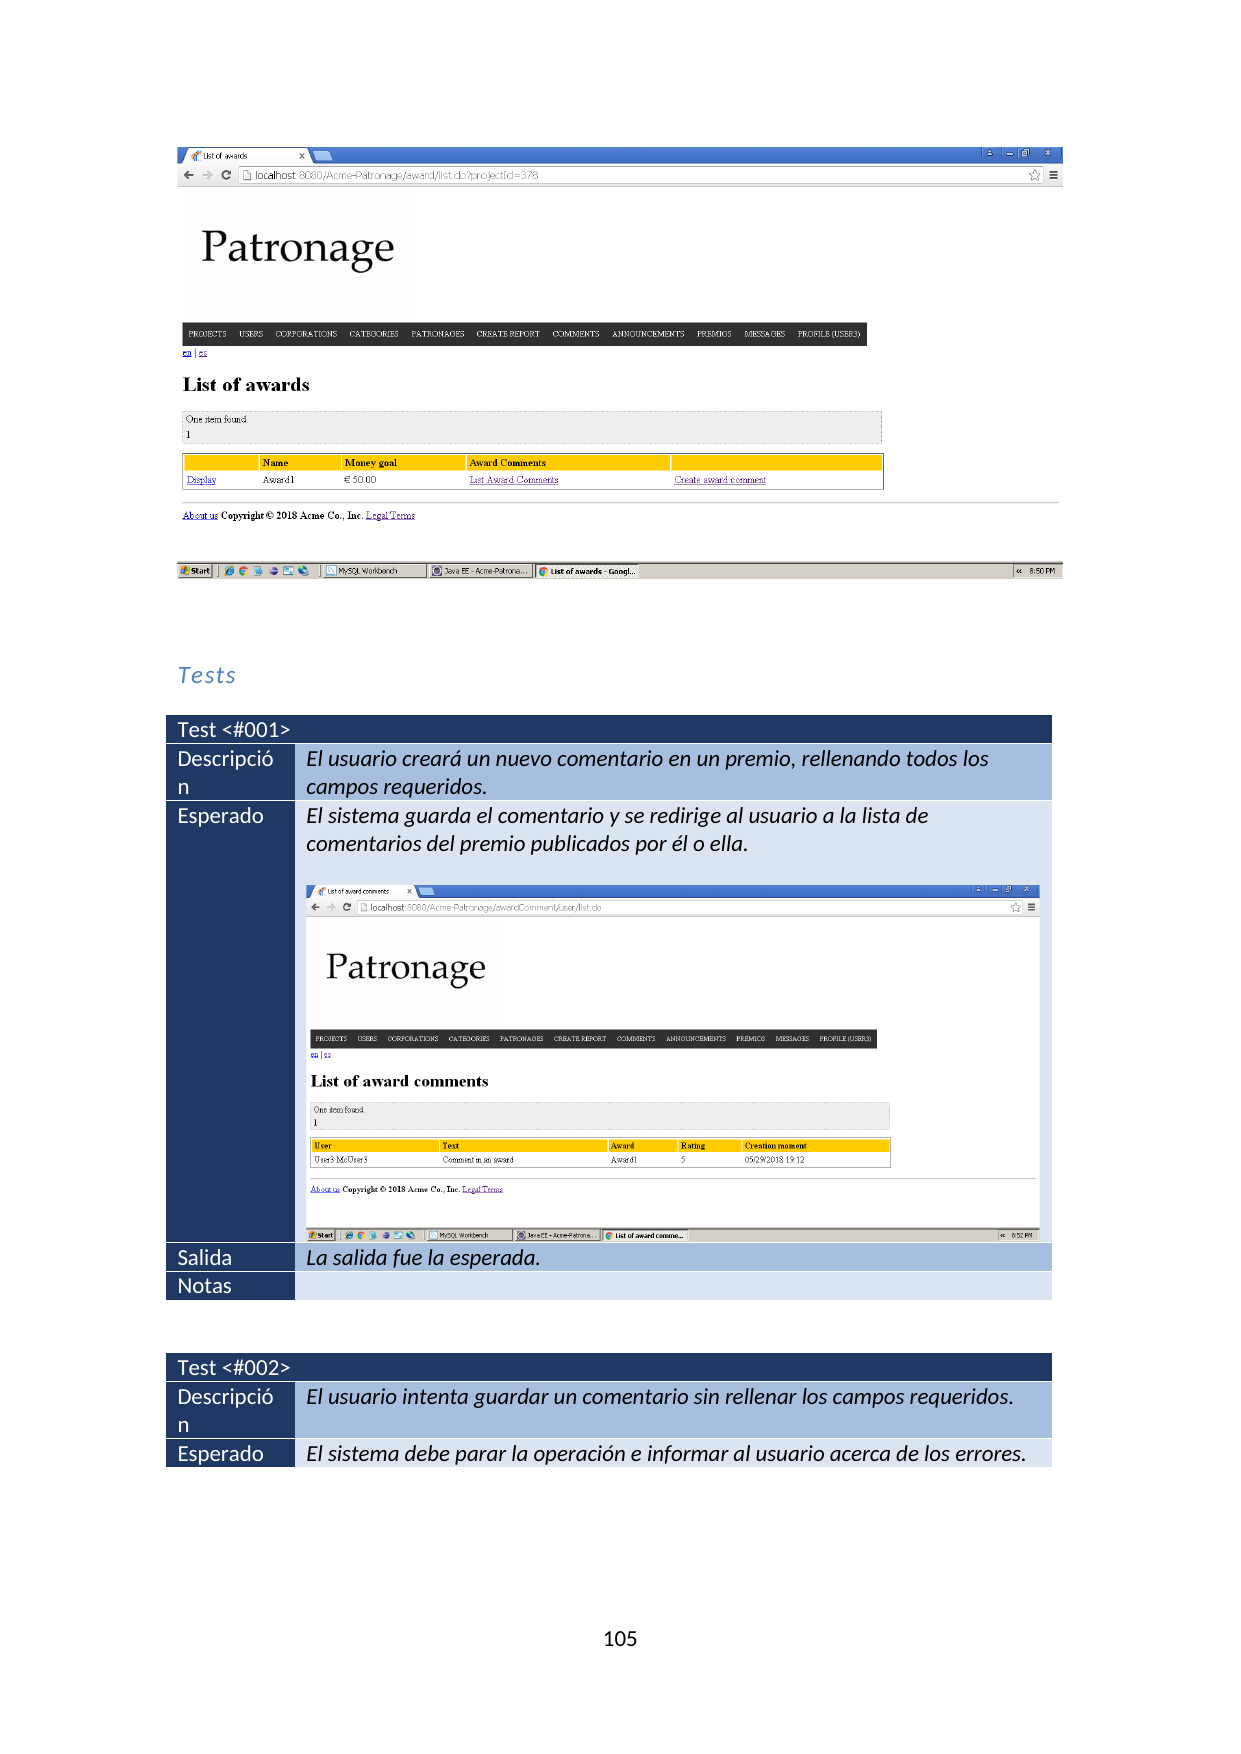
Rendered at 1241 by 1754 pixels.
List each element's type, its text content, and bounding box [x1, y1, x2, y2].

table_cell El usuario creará un nuevo comentario en un premio, rellenando todos los campos requeridos. [295, 744, 1052, 800]
table_cell Esperado [166, 801, 295, 1242]
table_header Test <#002> [166, 1353, 1052, 1381]
table_cell El sistema debe parar la operación e informar al usuario acerca de los errores. [295, 1439, 1052, 1467]
table_cell Esperado [166, 1439, 295, 1467]
picture [177, 147, 1063, 579]
table_cell Salida [166, 1243, 295, 1271]
table_cell Descripción [166, 1382, 295, 1438]
table_cell [295, 1272, 1052, 1300]
table_cell El usuario intenta guardar un comentario sin rellenar los campos requeridos. [295, 1382, 1052, 1438]
table_header Test <#001> [166, 715, 1052, 743]
table_cell El sistema guarda el comentario y se redirige al usuario a la lista de comentarios del premio publicados por él o ella. [295, 801, 1052, 1242]
table_cell Notas [166, 1272, 295, 1300]
table_cell Descripción [166, 744, 295, 800]
text Tests [177, 659, 1063, 689]
table_cell La salida fue la esperada. [295, 1243, 1052, 1271]
picture [306, 885, 1040, 1242]
